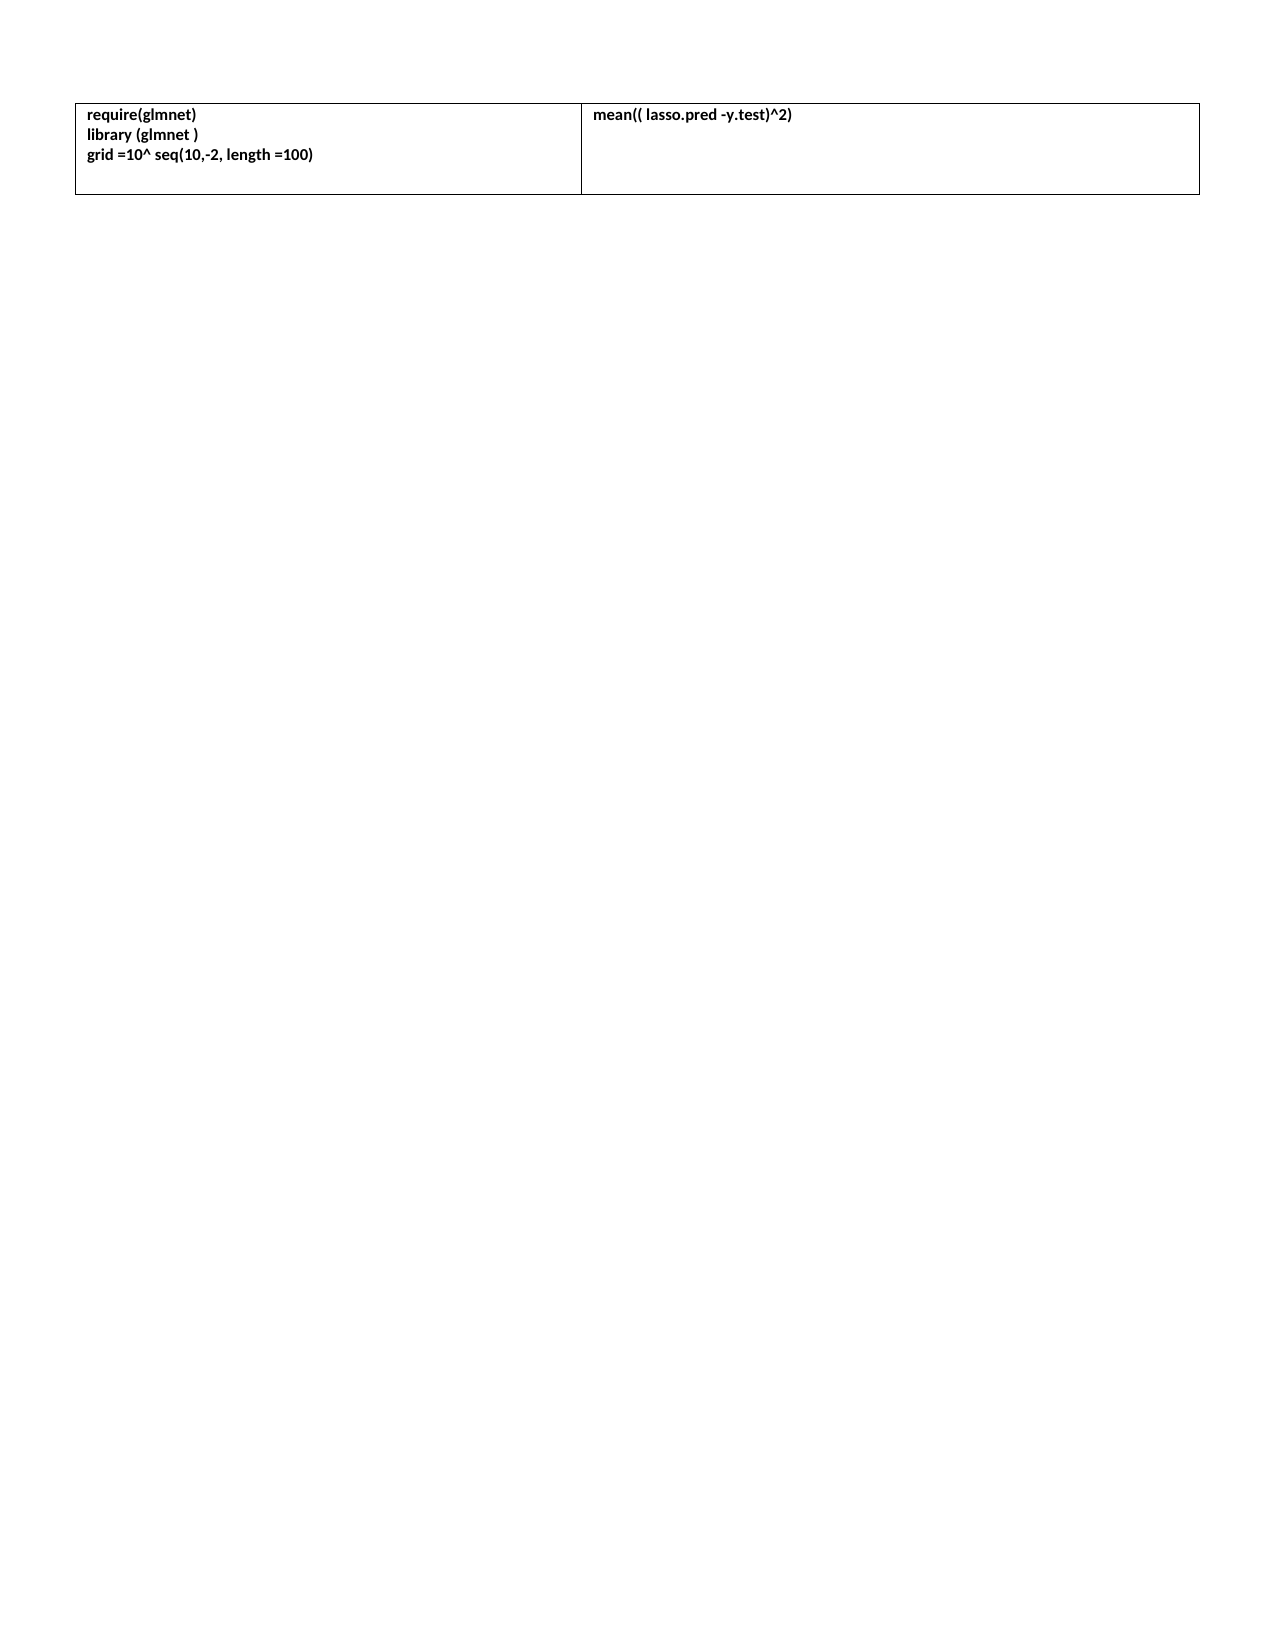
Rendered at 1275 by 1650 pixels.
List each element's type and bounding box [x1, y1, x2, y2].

table_cell [76, 104, 581, 194]
table_cell [582, 104, 1199, 194]
